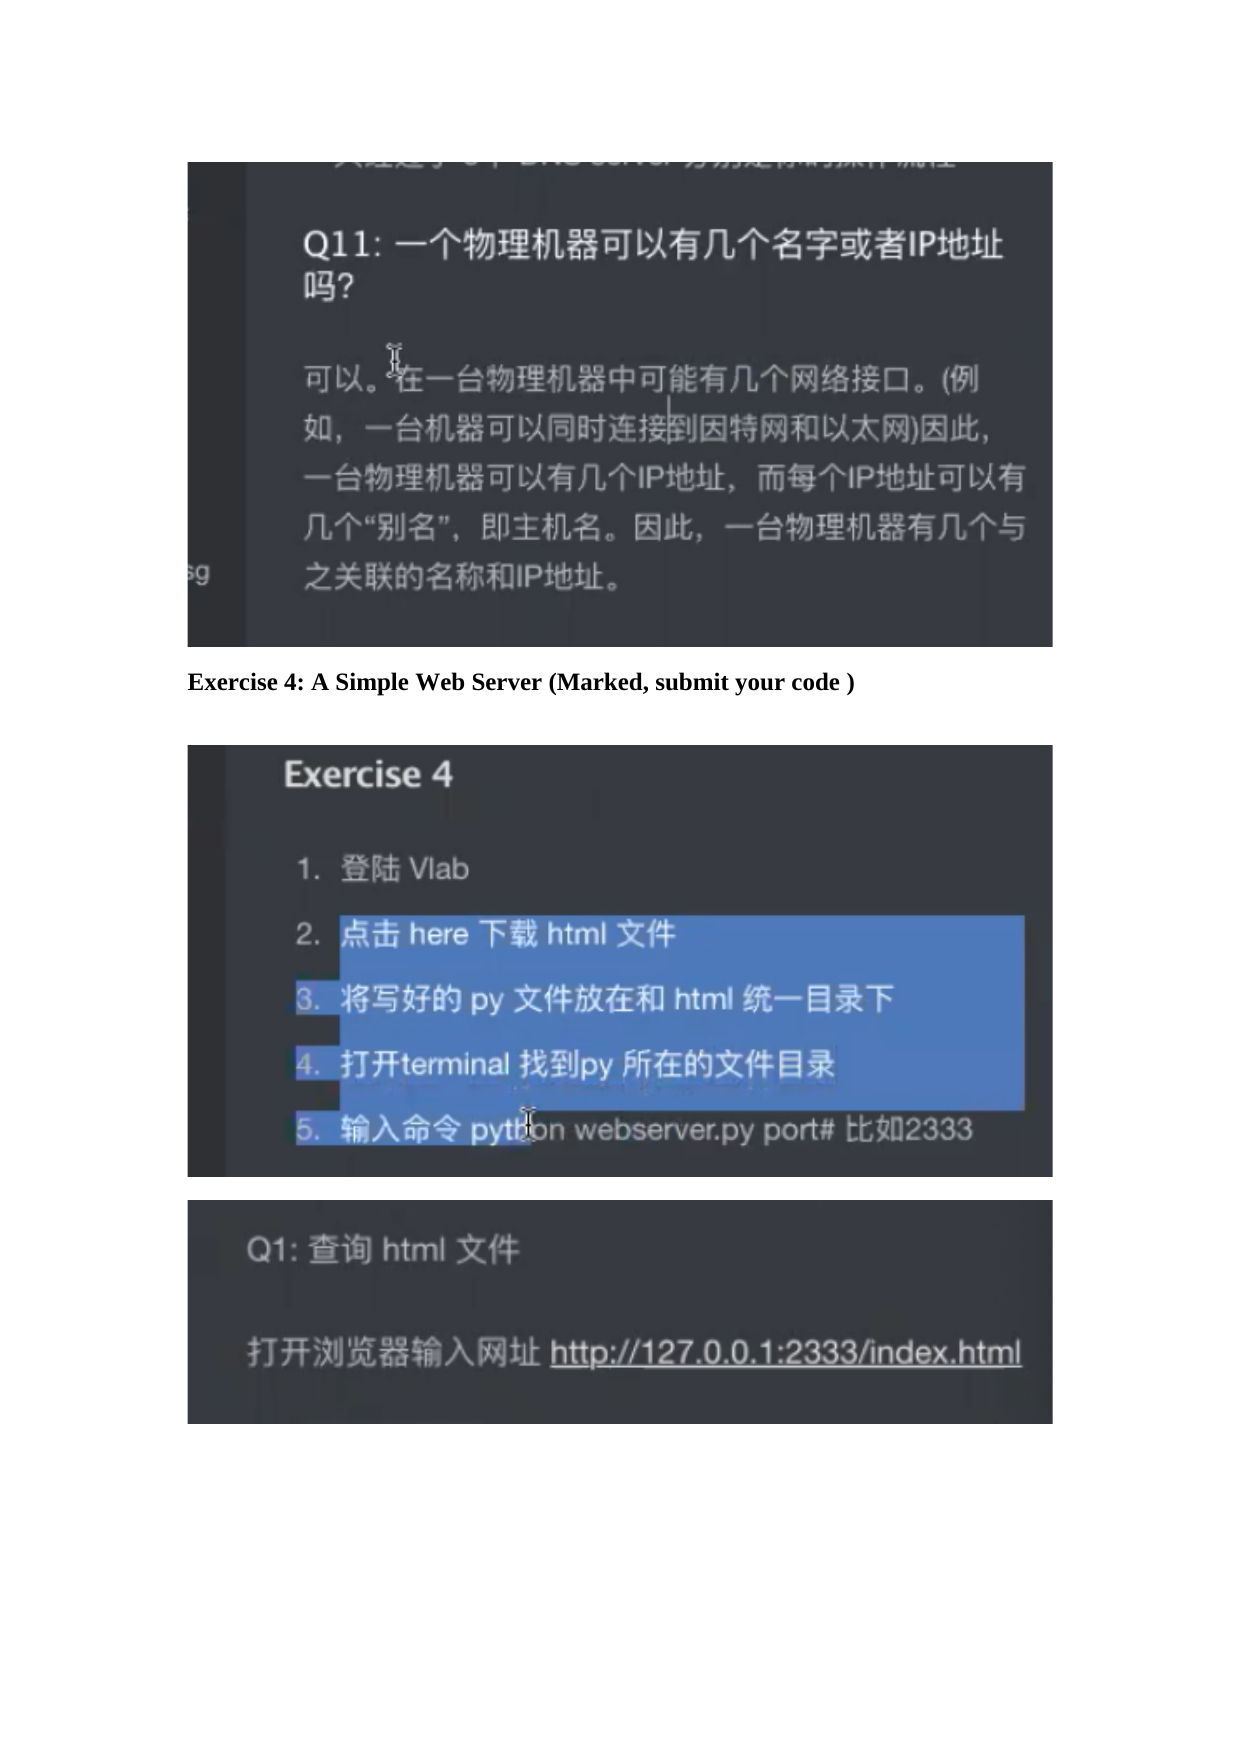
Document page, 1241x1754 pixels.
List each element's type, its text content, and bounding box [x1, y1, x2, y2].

picture [187, 745, 1053, 1177]
picture [187, 1200, 1053, 1424]
picture [187, 162, 1053, 647]
text Exercise 4: A Simple Web Server (Marked, submit your code ) [187, 665, 1053, 698]
